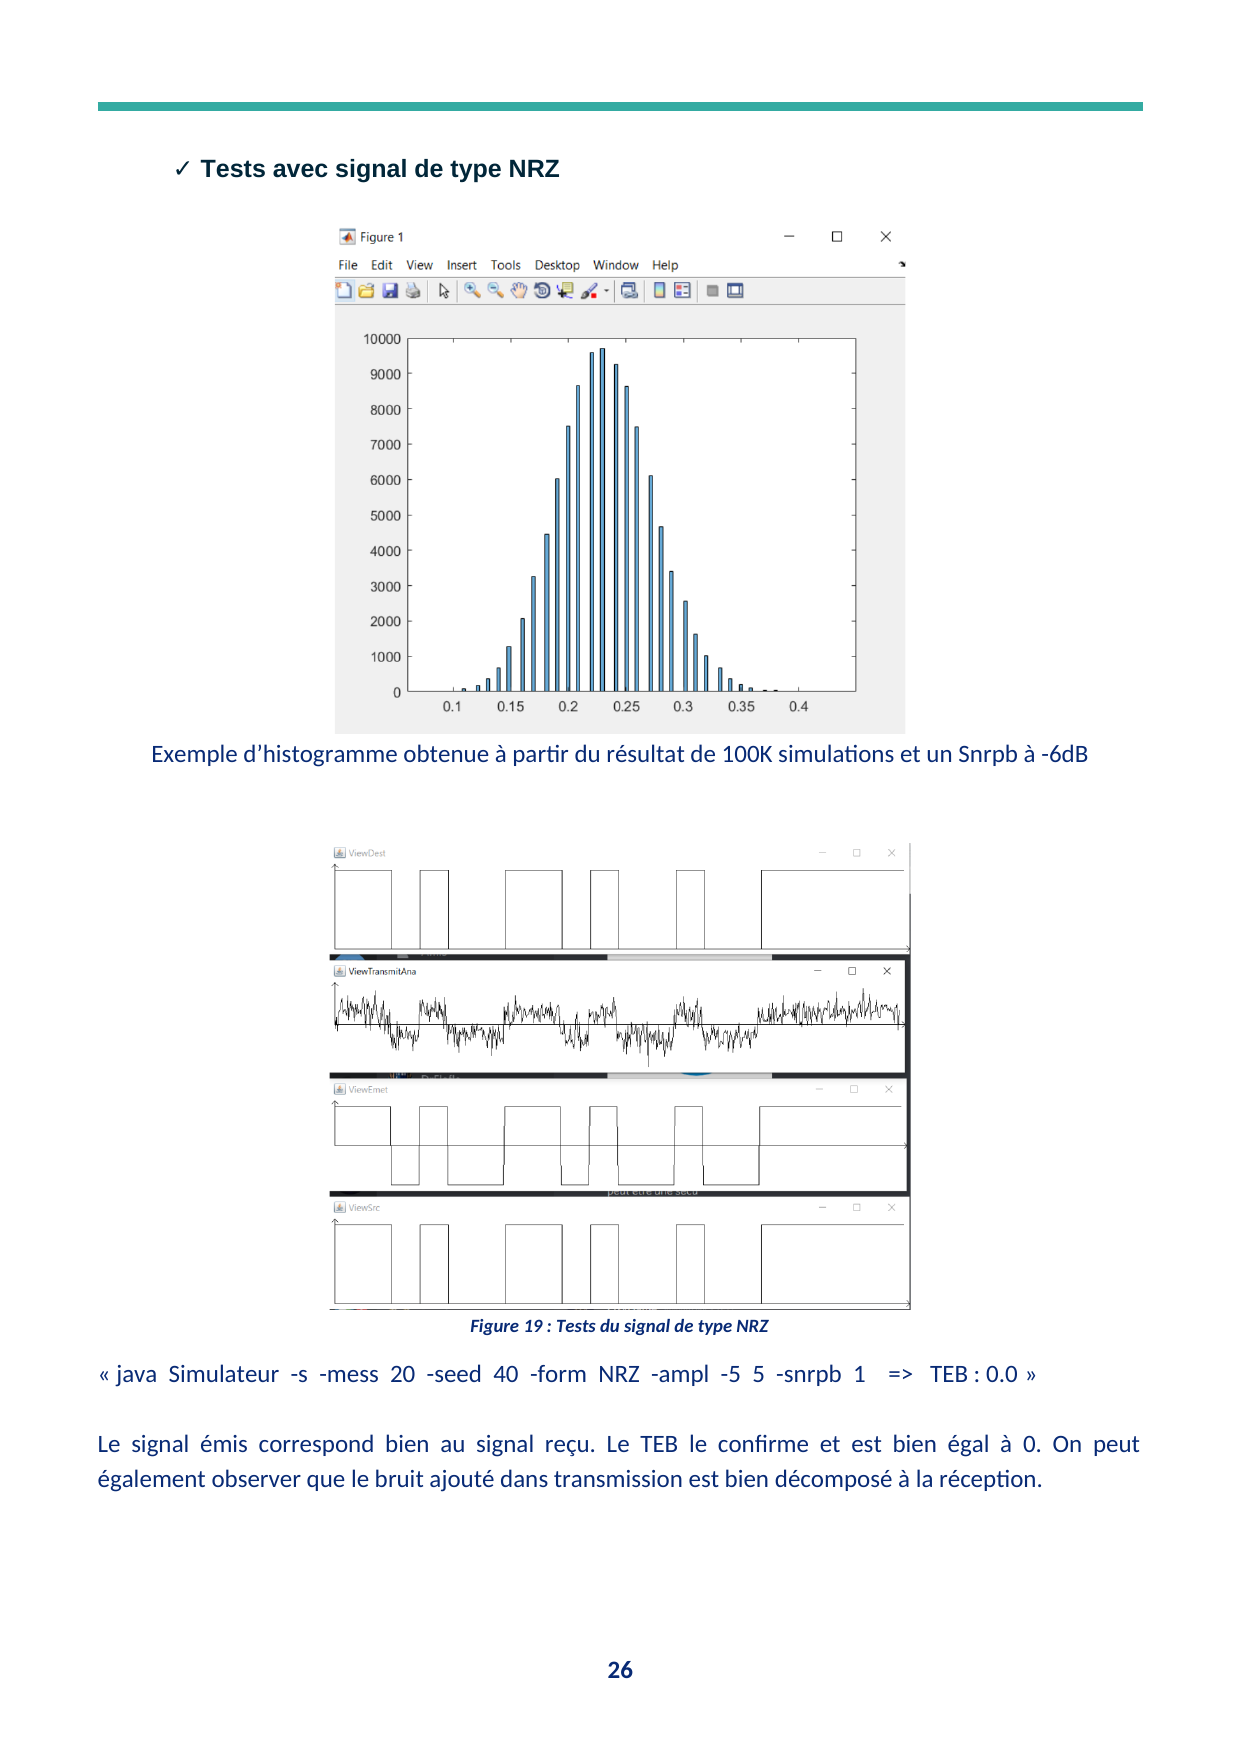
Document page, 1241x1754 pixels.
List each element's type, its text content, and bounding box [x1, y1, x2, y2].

text Le signal émis correspond bien au signal reçu. Le TEB le confirme et est bien égal à 0. On peut également observer que le bruit ajouté dans transmission est bien décomposé à la réception. [97, 1428, 1143, 1494]
subtitle ✓ Tests avec signal de type NRZ [97, 150, 1143, 184]
picture [334, 224, 906, 734]
text Exemple d’histogramme obtenue à partir du résultat de 100K simulations et un Snrpb à -6dB [97, 738, 1143, 769]
picture [329, 843, 911, 1310]
text « java Simulateur -s -mess 20 -seed 40 -form NRZ -ampl -5 5 -snrpb 1 => TEB : 0.0 » [97, 1358, 1143, 1389]
